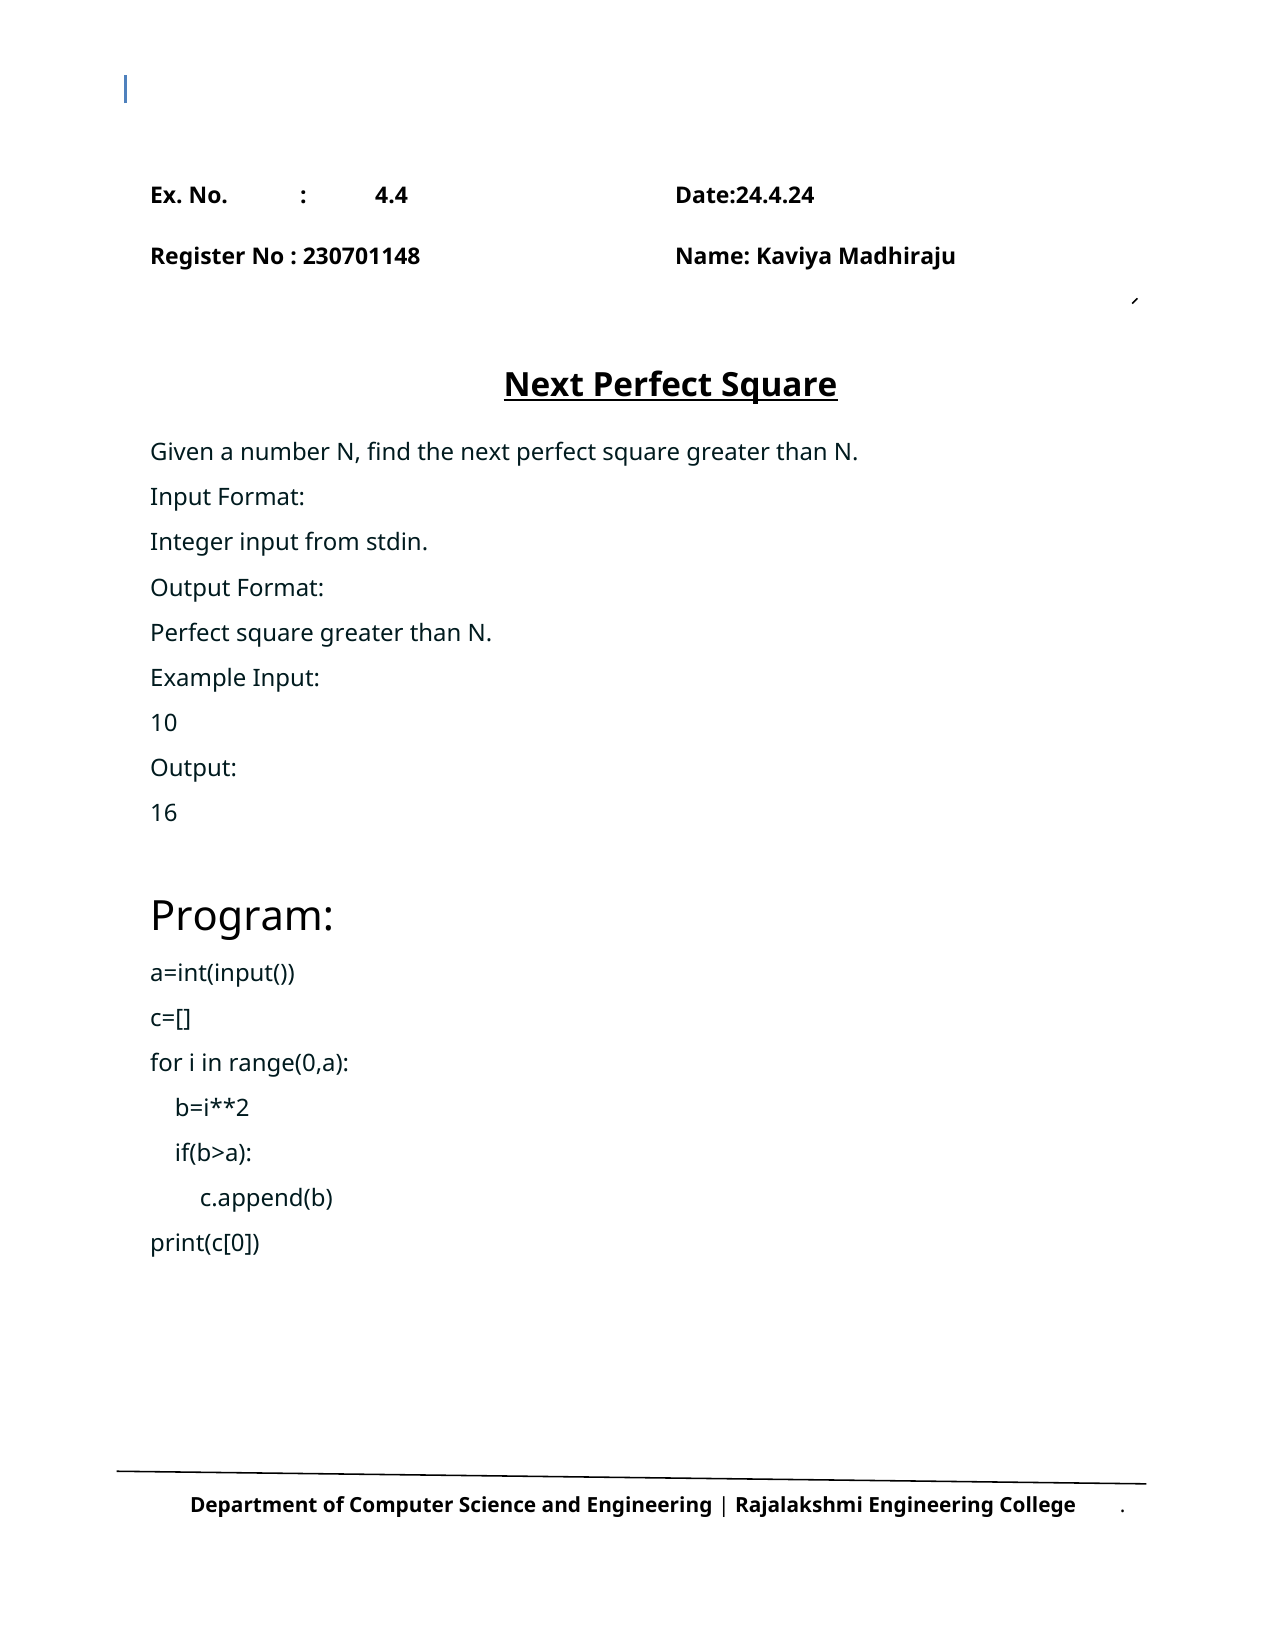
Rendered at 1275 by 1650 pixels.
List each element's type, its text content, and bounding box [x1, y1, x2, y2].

text Ex. No. : 4.4 Date:24.4.24 [150, 179, 1125, 210]
text Register No : 230701148 Name: Kaviya Madhiraju [150, 239, 1125, 271]
text c=[] [150, 1000, 1125, 1033]
text Integer input from stdin. [150, 525, 1125, 558]
text Next Perfect Square [216, 360, 1125, 406]
text Output: [150, 751, 1125, 783]
text Example Input: [150, 661, 1125, 693]
text Given a number N, find the next perfect square greater than N. [150, 435, 1125, 468]
text if(b>a): [150, 1136, 1125, 1168]
text 10 [150, 706, 1125, 738]
text Perfect square greater than N. [150, 615, 1125, 648]
text b=i**2 [150, 1091, 1125, 1123]
text Input Format: [150, 480, 1125, 513]
text a=int(input()) [150, 955, 1125, 988]
text Output Format: [150, 570, 1125, 603]
text for i in range(0,a): [150, 1046, 1125, 1078]
text Program: [150, 886, 1125, 943]
text 16 [150, 796, 1125, 828]
text c.append(b) [150, 1181, 1125, 1213]
text print(c[0]) [150, 1226, 1125, 1258]
